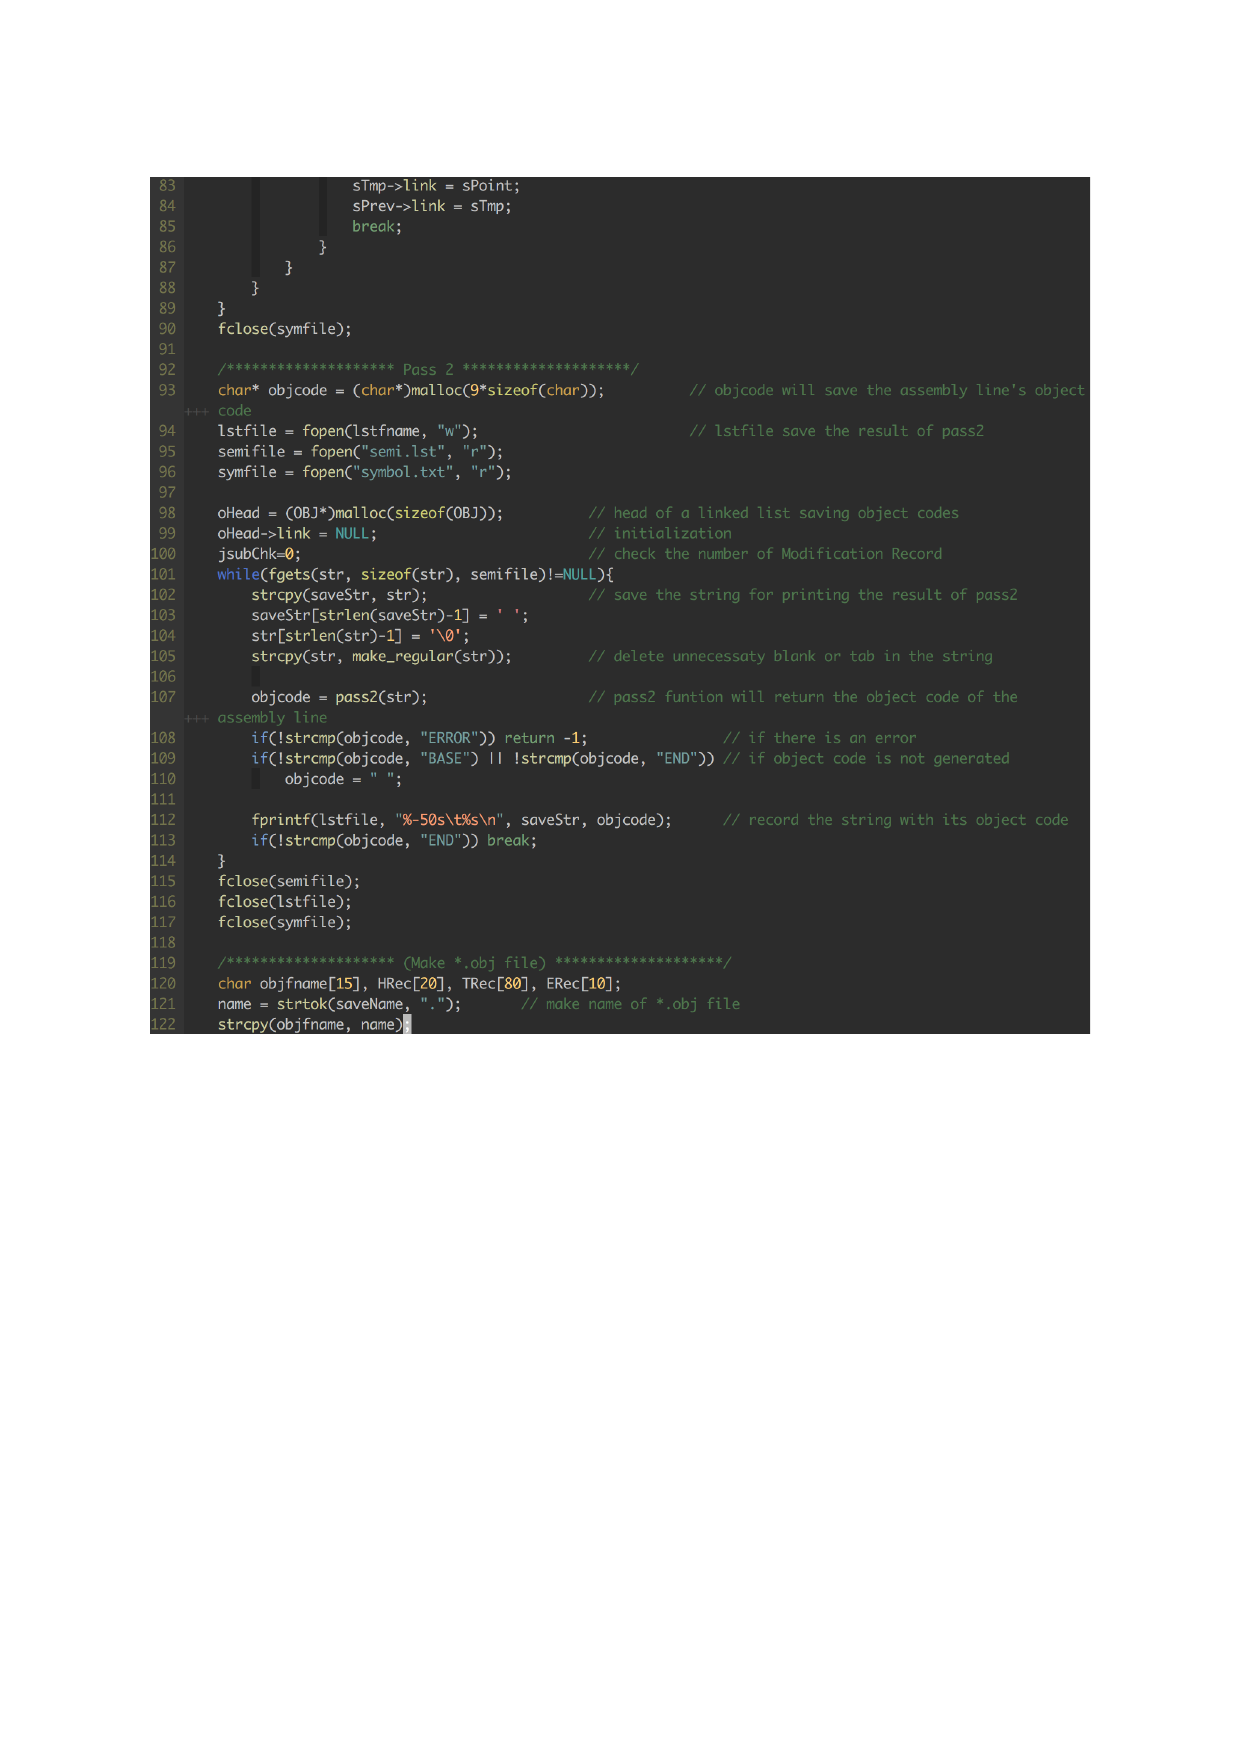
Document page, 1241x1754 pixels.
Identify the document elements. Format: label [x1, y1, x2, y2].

picture [150, 177, 1091, 1034]
